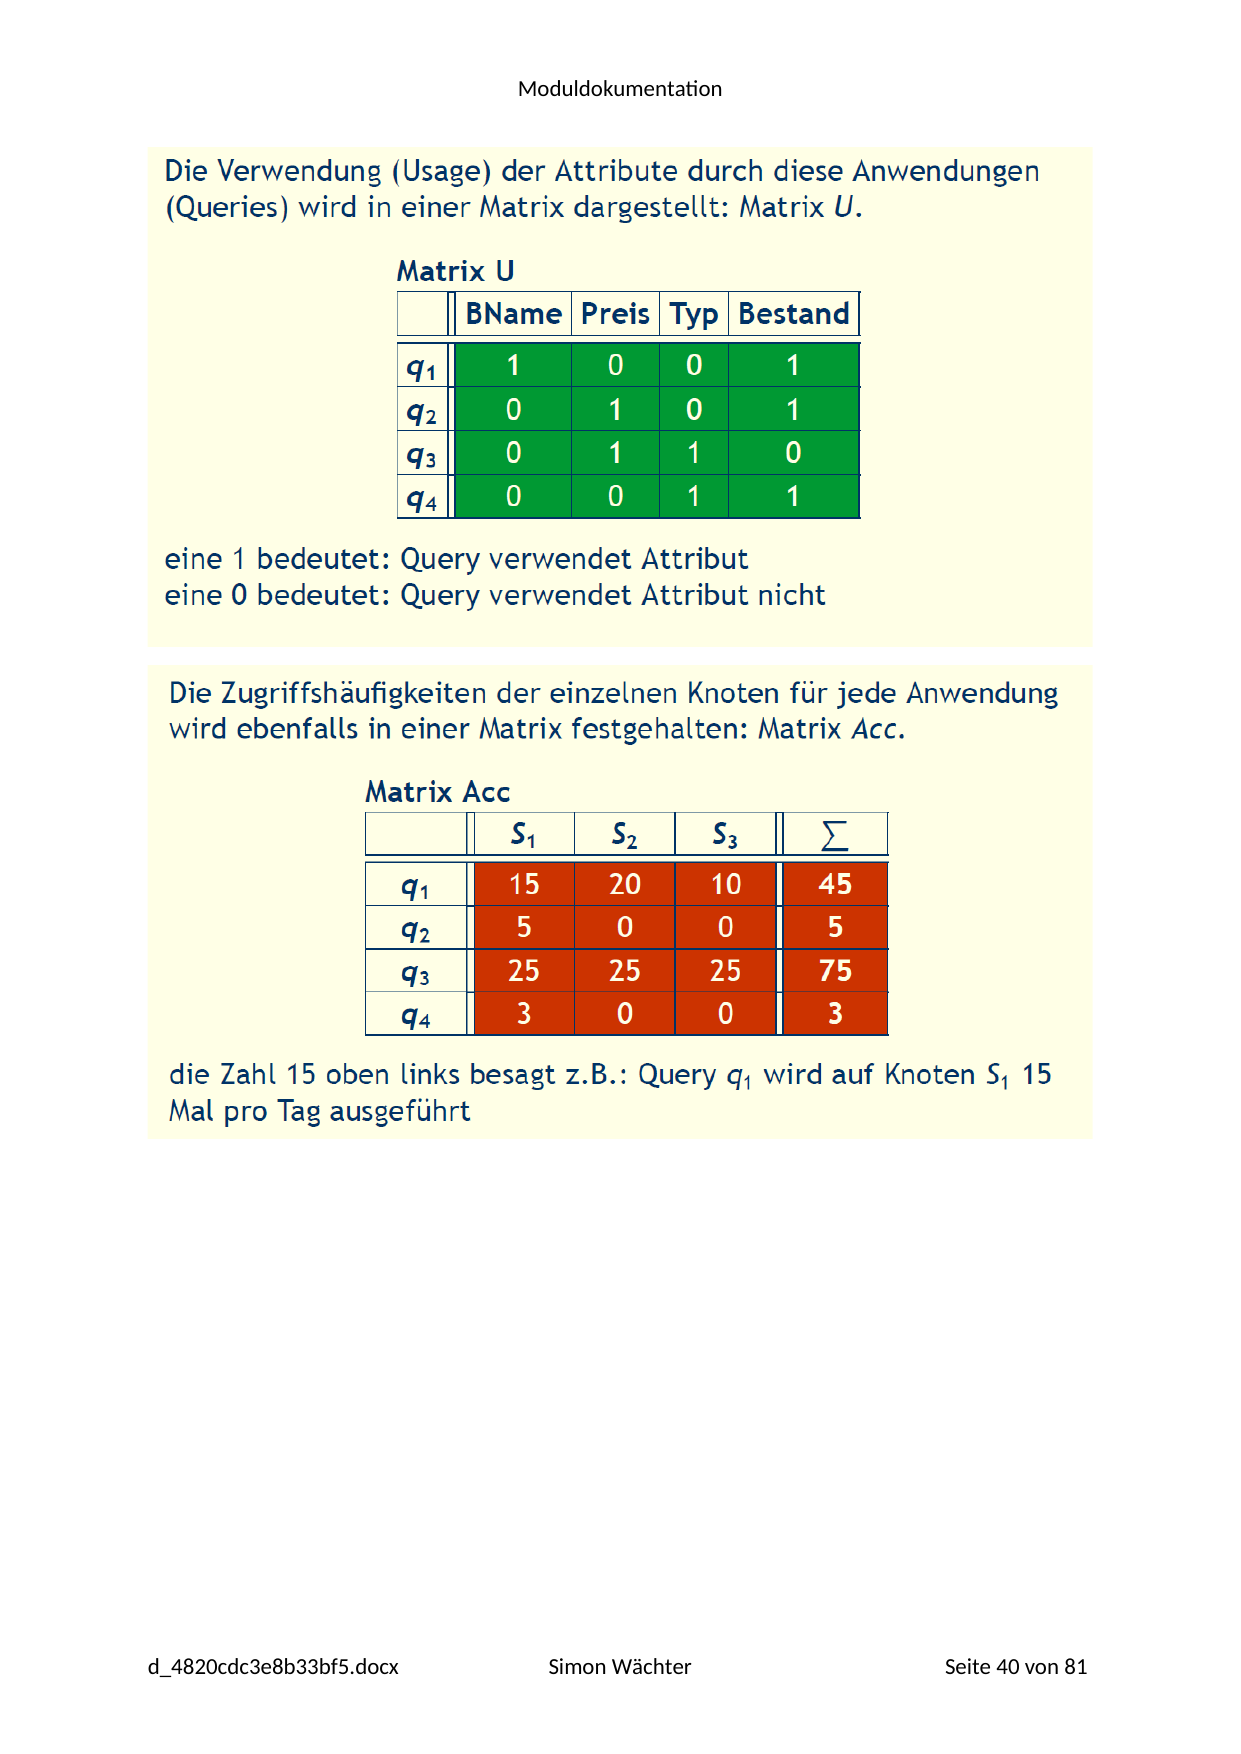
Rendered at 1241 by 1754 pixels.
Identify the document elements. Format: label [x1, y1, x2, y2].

picture [147, 665, 1093, 1139]
picture [147, 147, 1093, 647]
